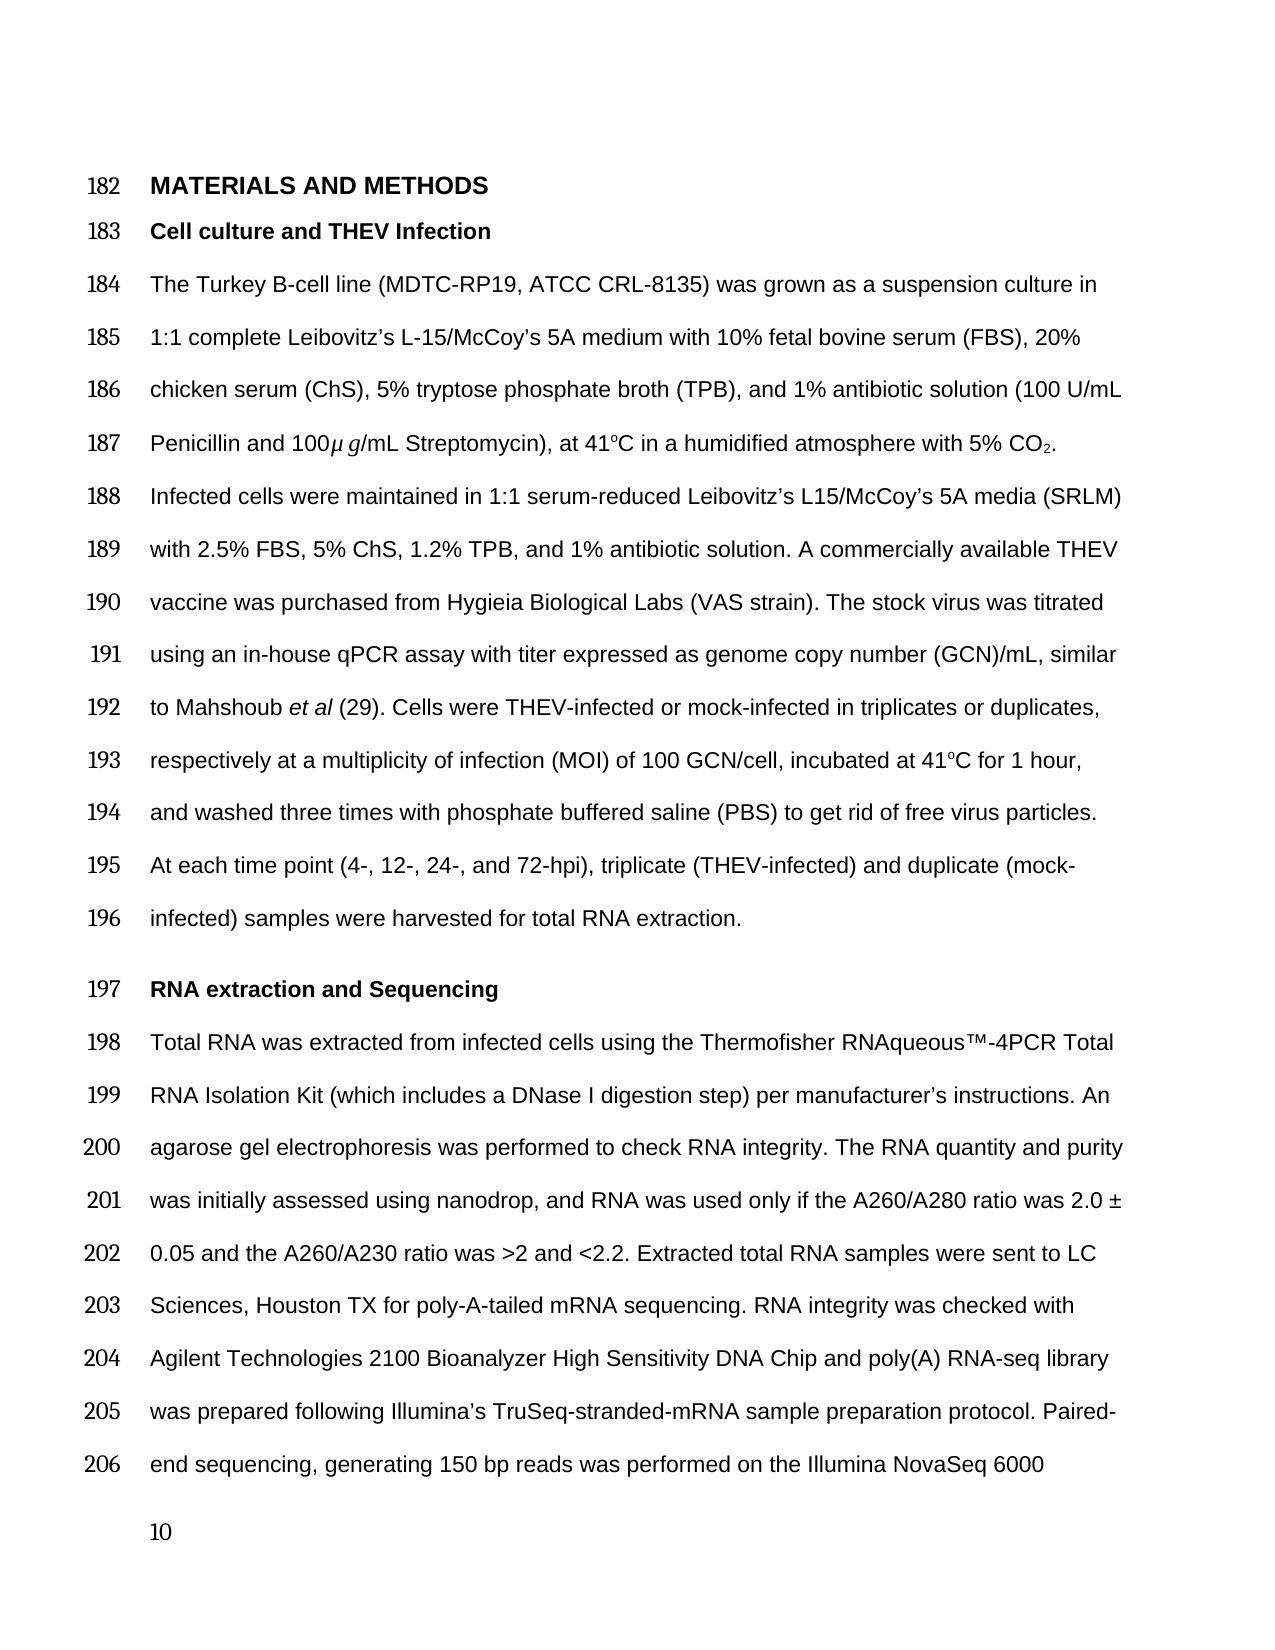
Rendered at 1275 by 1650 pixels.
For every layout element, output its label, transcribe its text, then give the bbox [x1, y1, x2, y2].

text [150, 976, 1125, 1477]
subtitle MATERIALS AND METHODS [150, 171, 1125, 199]
text Cell culture and THEV Infection The Turkey B-cell line (MDTC-RP19, ATCC CRL-8135) was grown as a suspension culture in 1:1 complete Leibovitz’s L-15/McCoy’s 5A medium with 10% fetal bovine serum (FBS), 20% chicken serum (ChS), 5% tryptose phosphate broth (TPB), and 1% antibiotic solution (100 U/mL Penicillin and 100/mL Streptomycin), at 41oC in a humidified atmosphere with 5% CO2. Infected cells were maintained in 1:1 serum-reduced Leibovitz’s L15/McCoy’s 5A media (SRLM) with 2.5% FBS, 5% ChS, 1.2% TPB, and 1% antibiotic solution. A commercially available THEV vaccine was purchased from Hygieia Biological Labs (VAS strain). The stock virus was titrated using an in-house qPCR assay with titer expressed as genome copy number (GCN)/mL, similar to Mahshoub et al (29). Cells were THEV-infected or mock-infected in triplicates or duplicates, respectively at a multiplicity of infection (MOI) of 100 GCN/cell, incubated at 41oC for 1 hour, and washed three times with phosphate buffered saline (PBS) to get rid of free virus particles. At each time point (4-, 12-, 24-, and 72-hpi), triplicate (THEV-infected) and duplicate (mock-infected) samples were harvested for total RNA extraction. [150, 218, 1125, 931]
